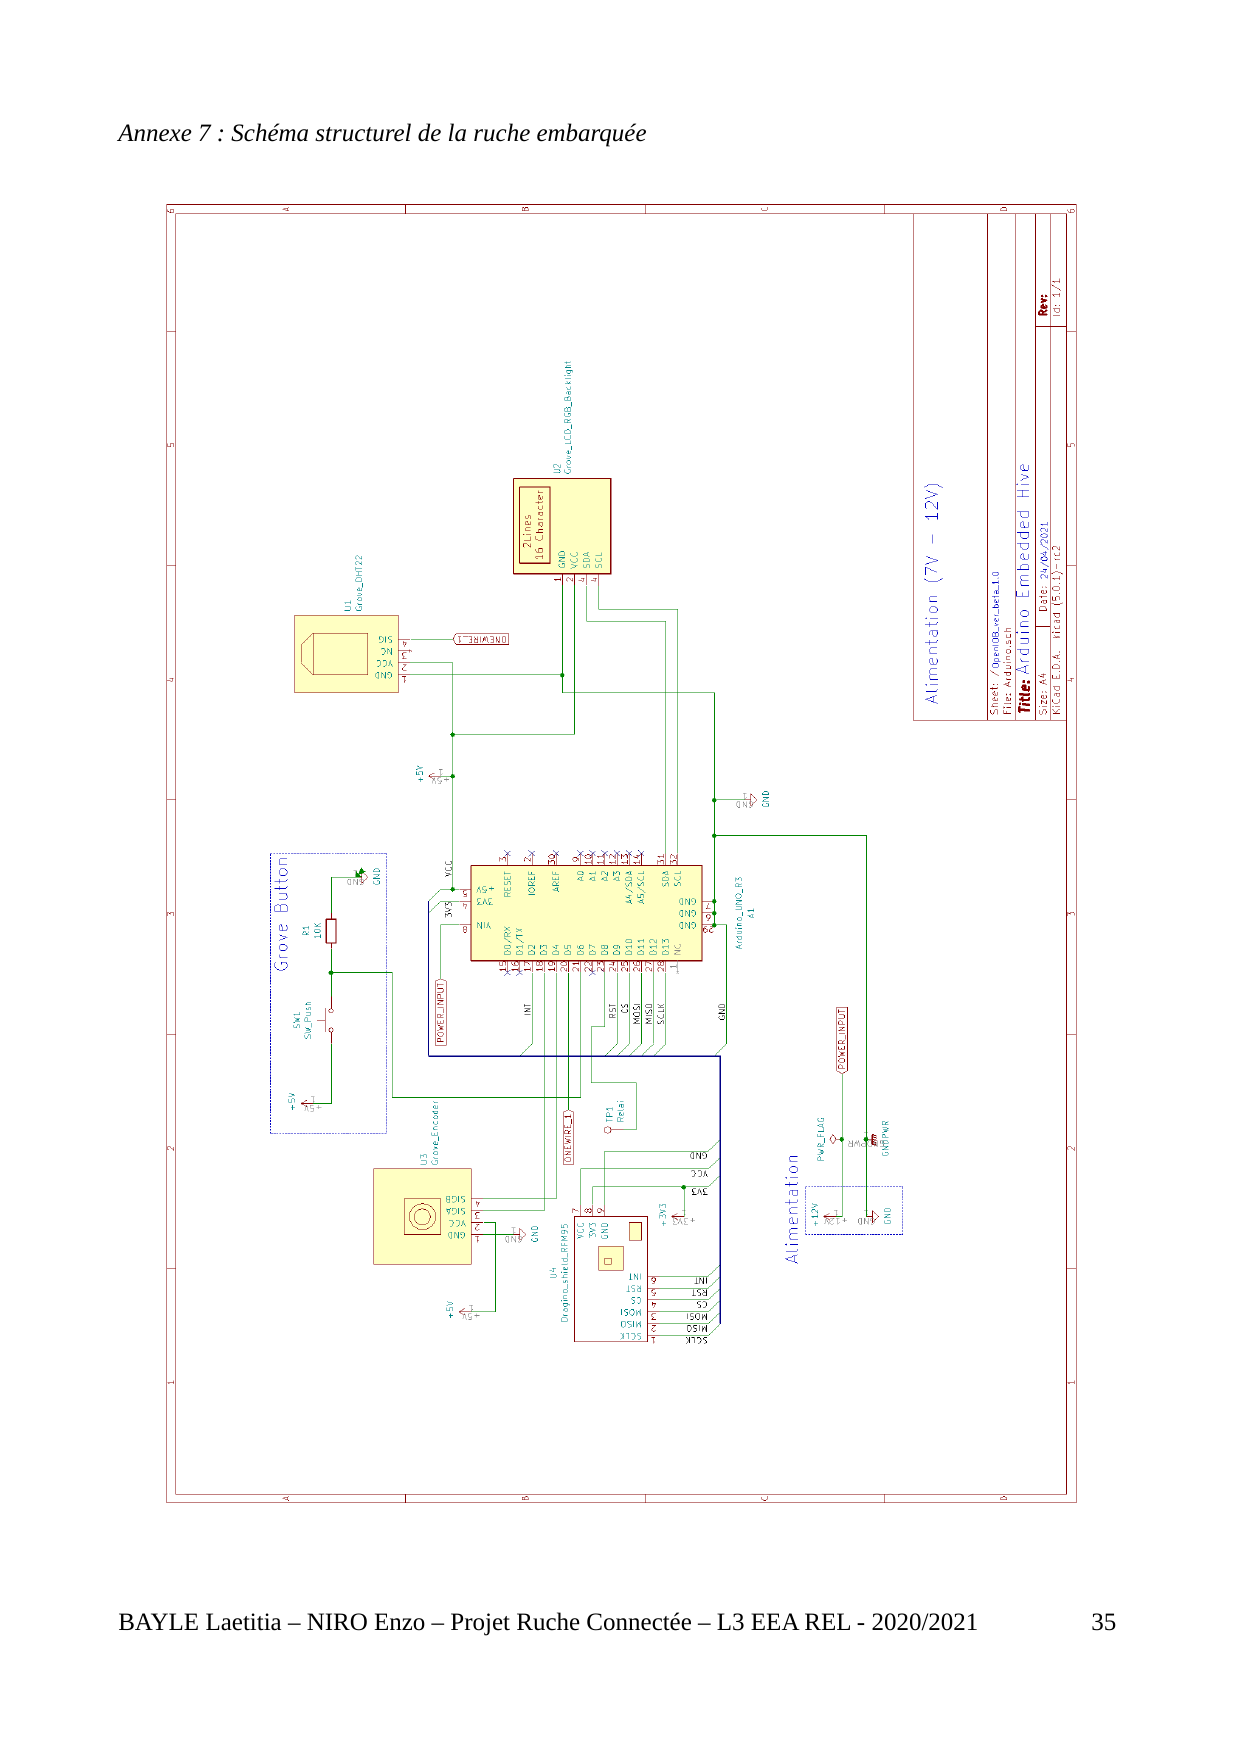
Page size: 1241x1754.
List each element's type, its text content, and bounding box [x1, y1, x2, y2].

text Annexe 7 : Schéma structurel de la ruche embarquée [118, 118, 1122, 147]
